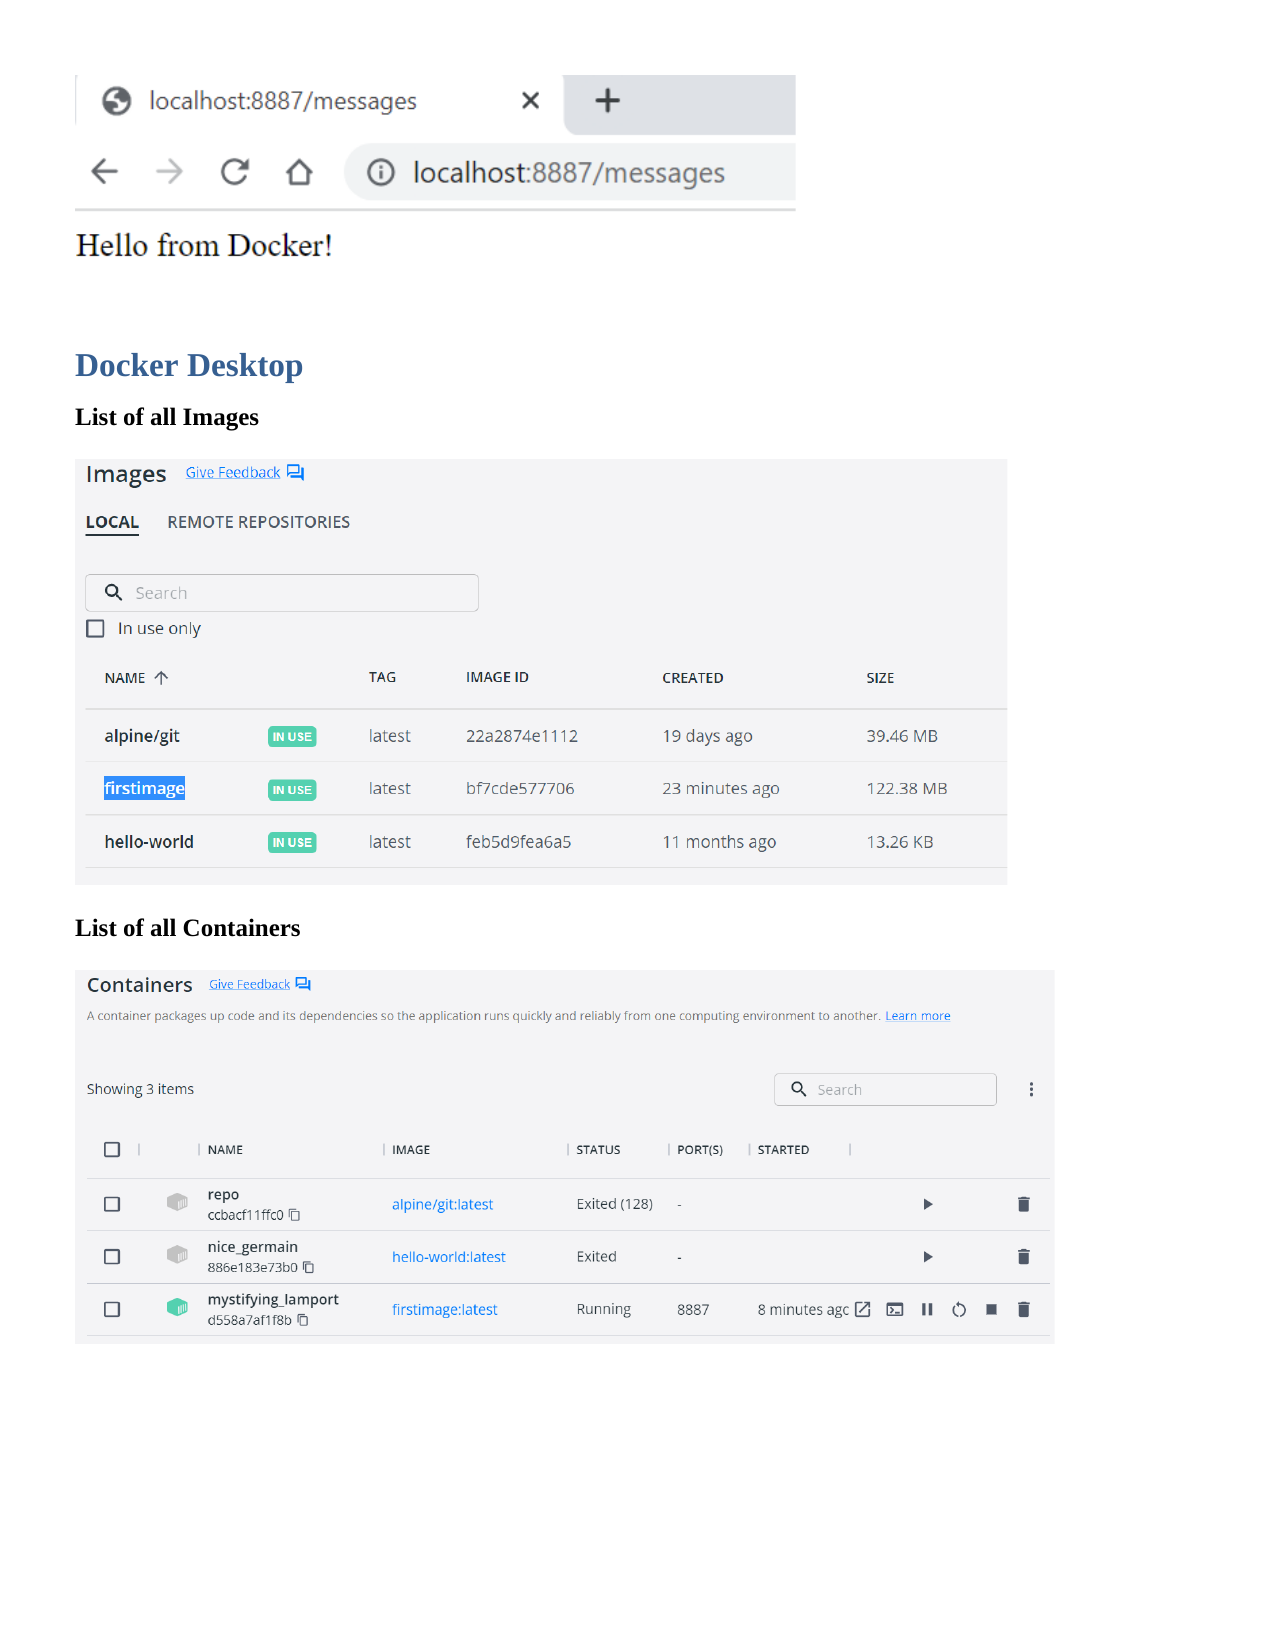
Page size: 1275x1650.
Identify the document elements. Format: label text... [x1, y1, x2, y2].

picture [75, 75, 796, 320]
subtitle Docker Desktop [75, 345, 1200, 383]
picture [75, 970, 1055, 1344]
text List of all Images [75, 402, 1200, 431]
text List of all Containers [75, 913, 1200, 942]
picture [75, 459, 1008, 885]
